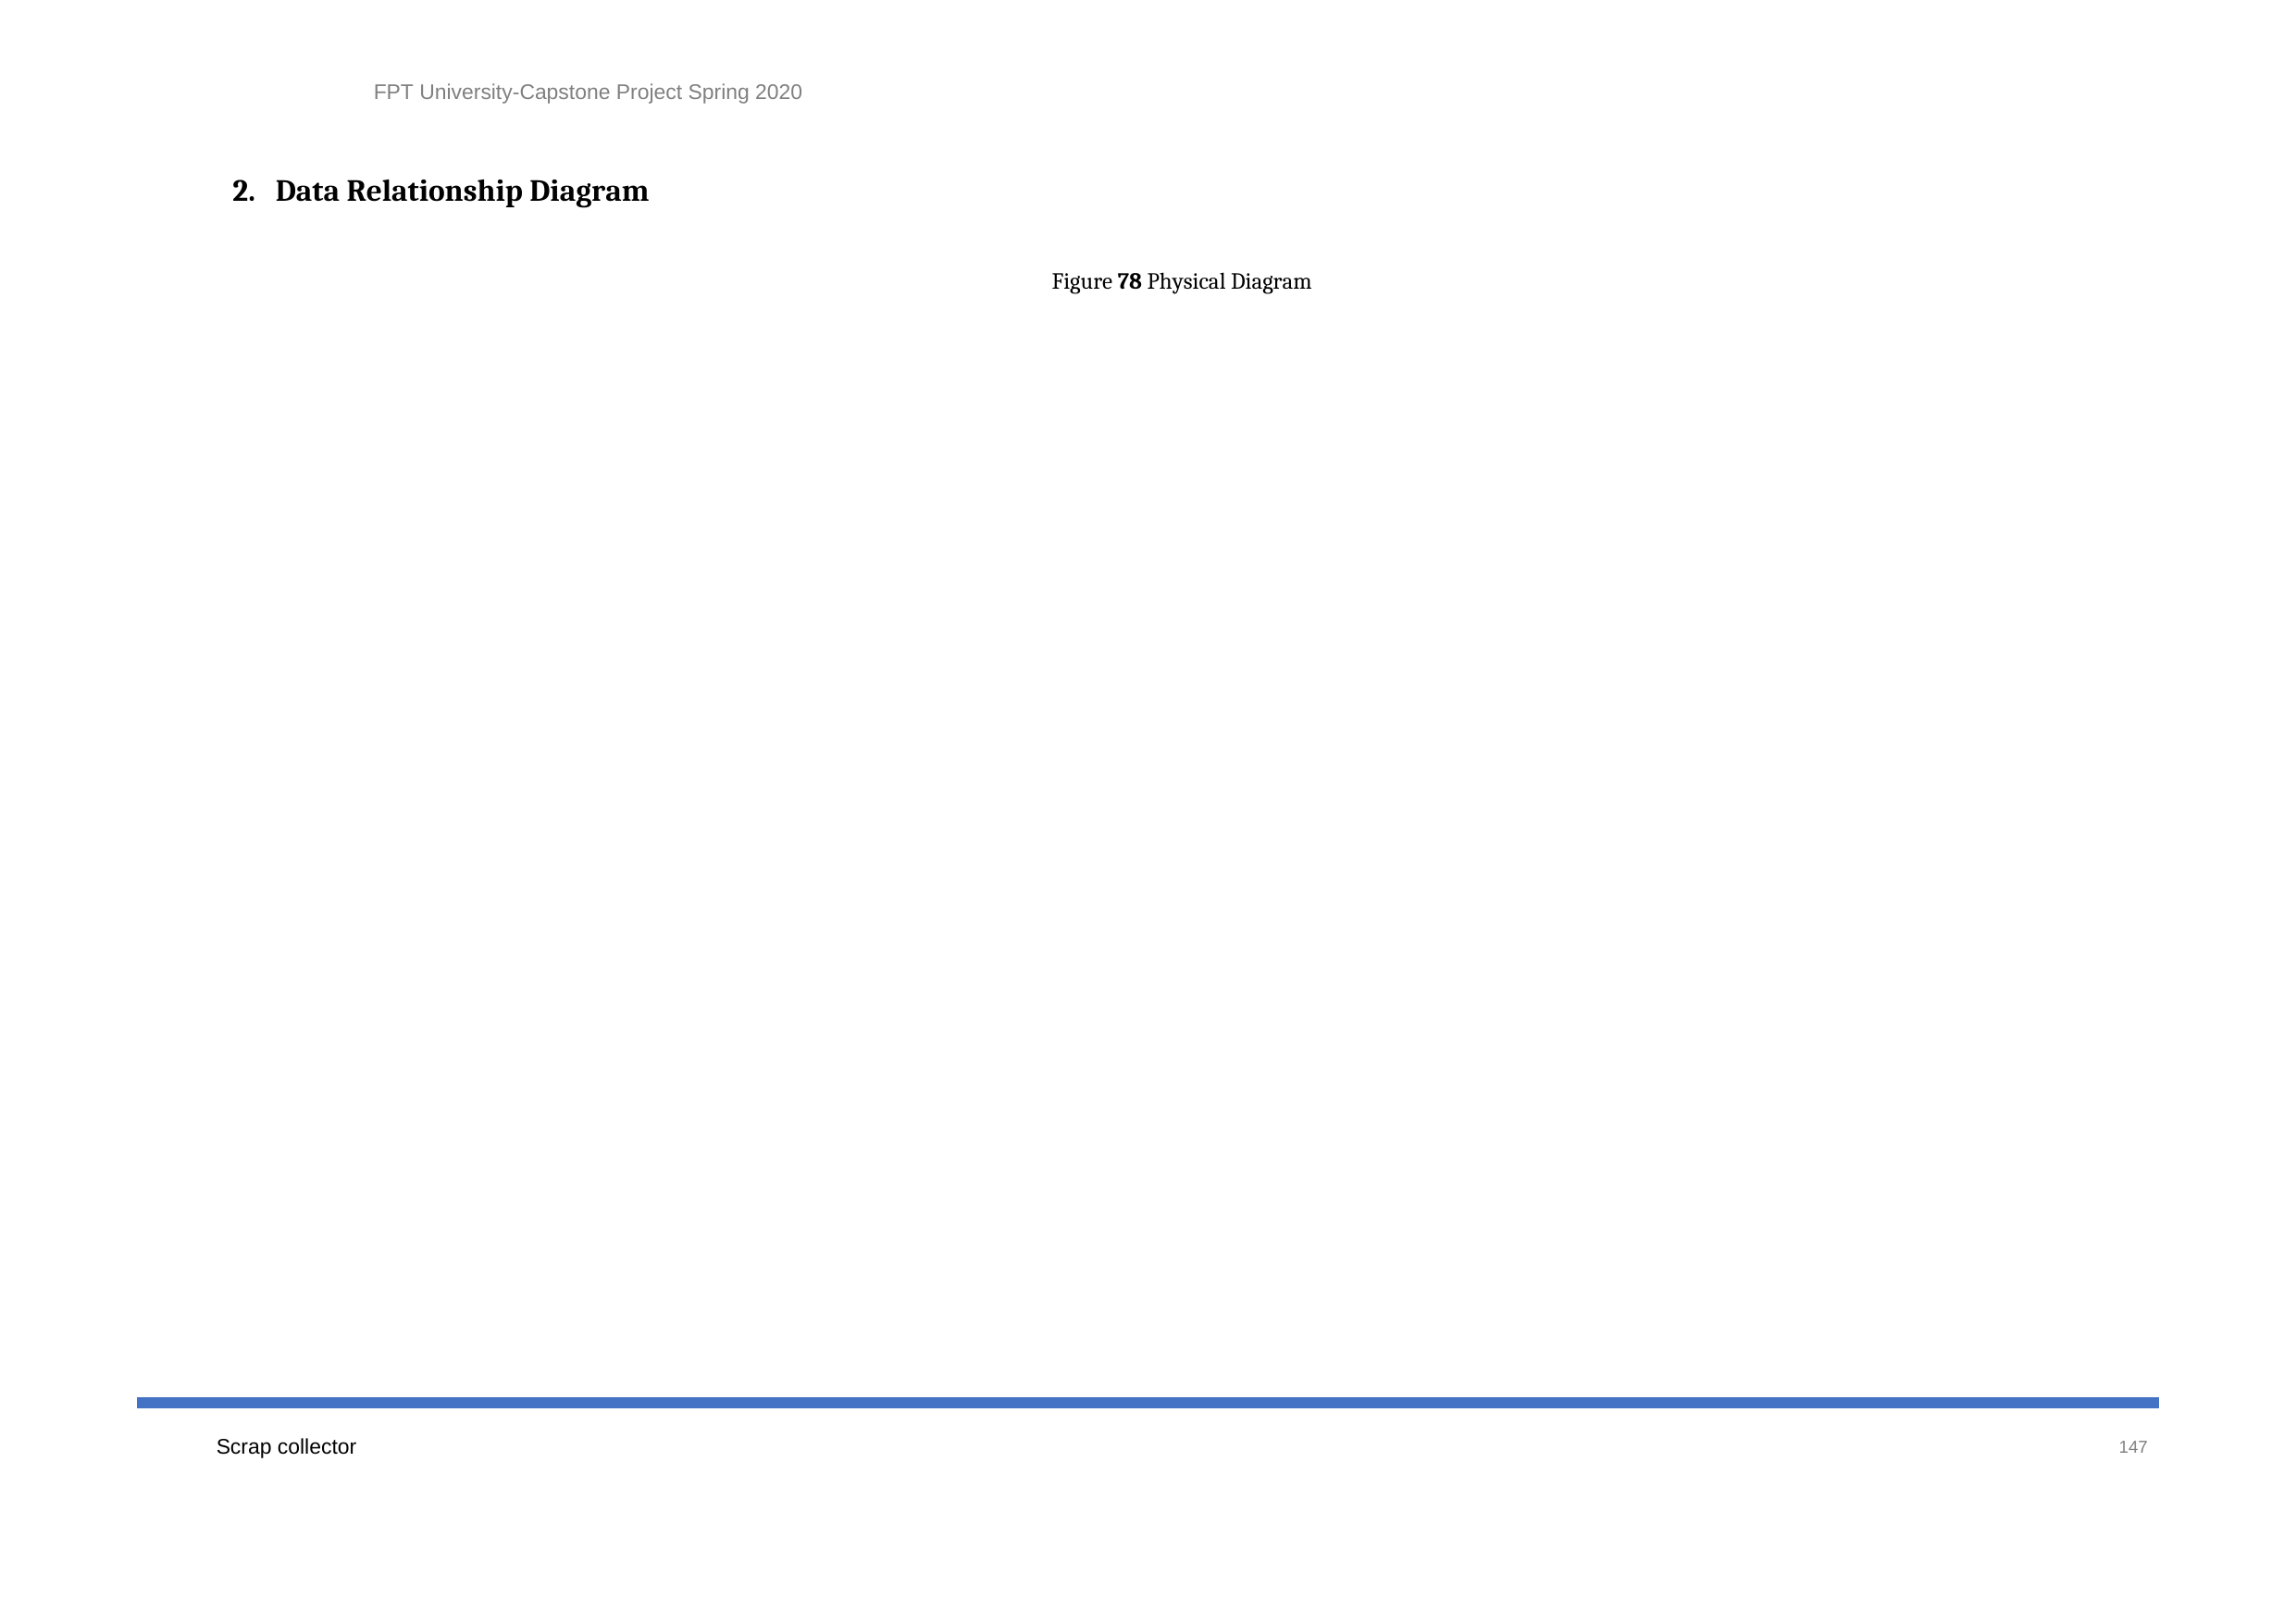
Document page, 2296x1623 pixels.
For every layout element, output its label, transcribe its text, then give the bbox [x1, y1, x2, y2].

subtitle Data Relationship Diagram [232, 173, 2159, 208]
